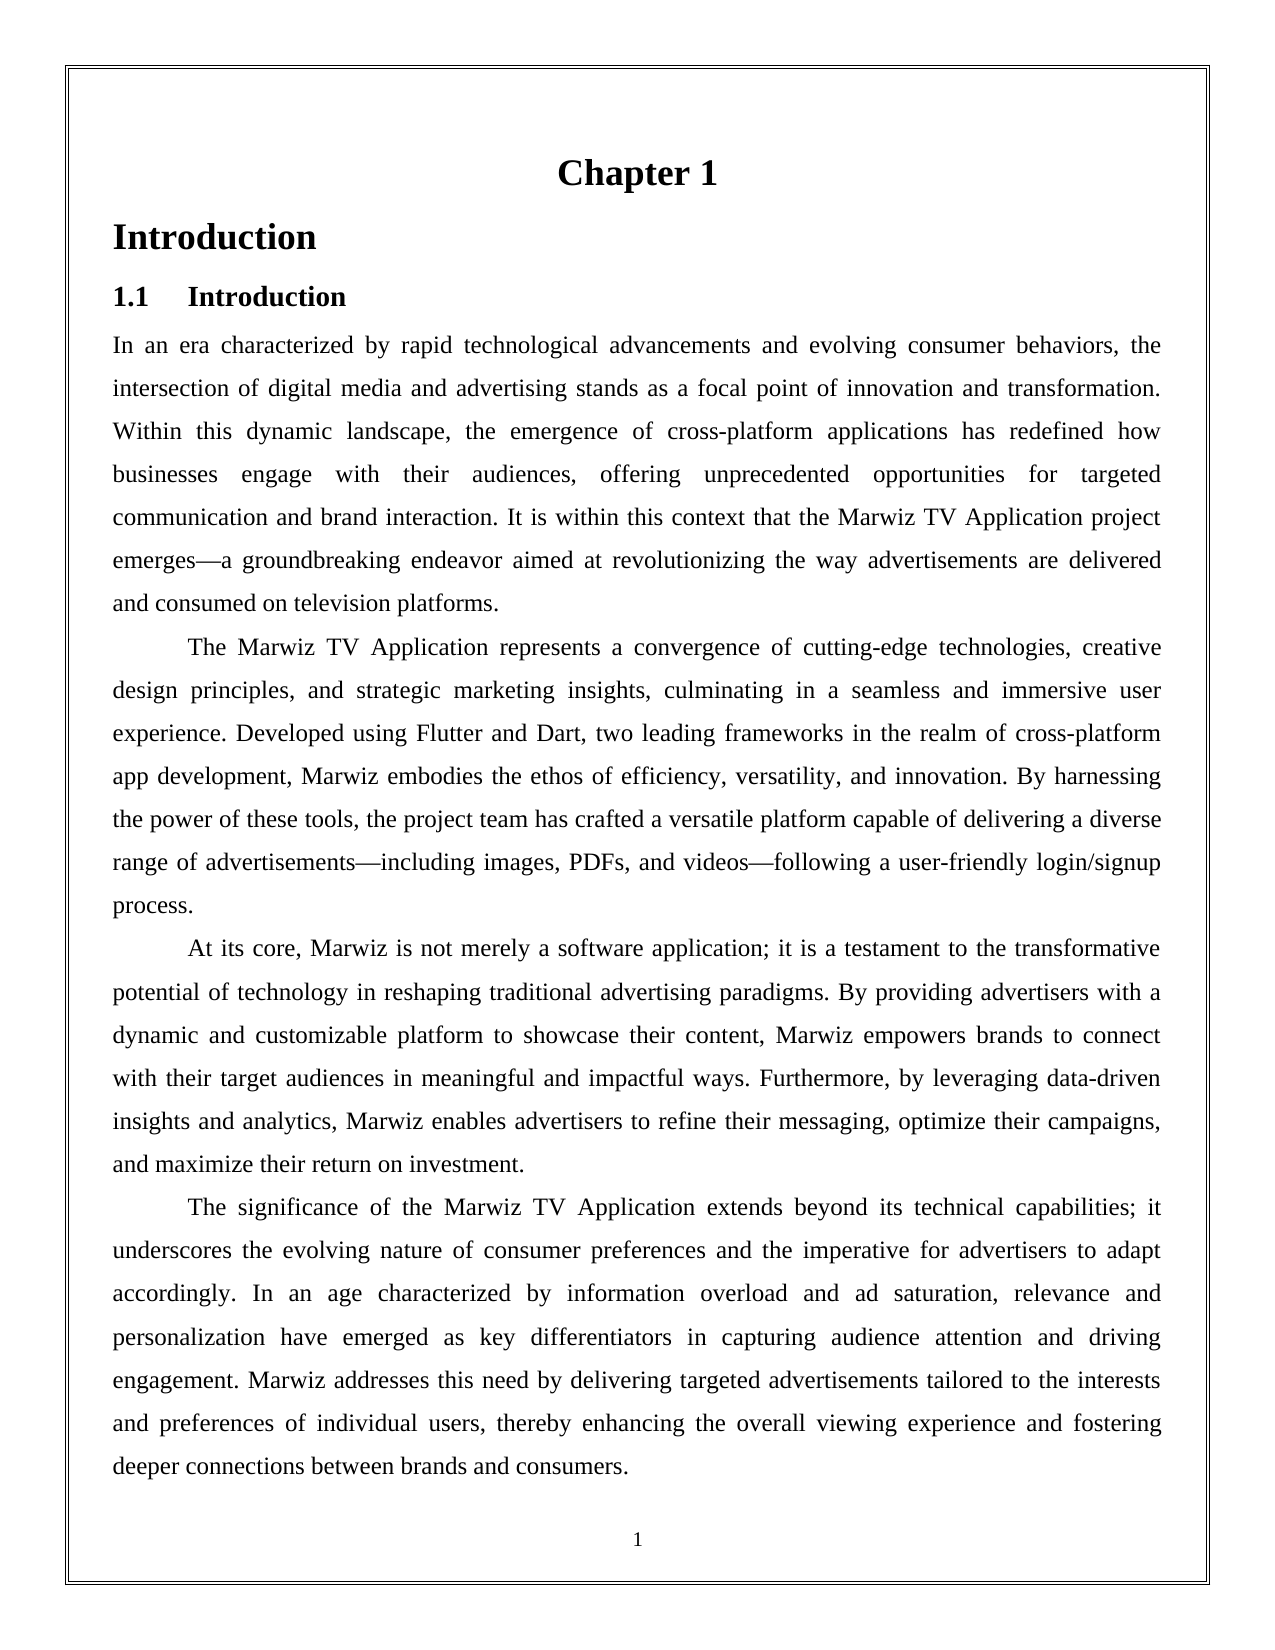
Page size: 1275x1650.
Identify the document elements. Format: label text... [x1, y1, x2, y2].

text The significance of the Marwiz TV Application extends beyond its technical capabilities; it underscores the evolving nature of consumer preferences and the imperative for advertisers to adapt accordingly. In an age characterized by information overload and ad saturation, relevance and personalization have emerged as key differentiators in capturing audience attention and driving engagement. Marwiz addresses this need by delivering targeted advertisements tailored to the interests and preferences of individual users, thereby enhancing the overall viewing experience and fostering deeper connections between brands and consumers. [112, 1192, 1162, 1480]
text The Marwiz TV Application represents a convergence of cutting-edge technologies, creative design principles, and strategic marketing insights, culminating in a seamless and immersive user experience. Developed using Flutter and Dart, two leading frameworks in the realm of cross-platform app development, Marwiz embodies the ethos of efficiency, versatility, and innovation. By harnessing the power of these tools, the project team has crafted a versatile platform capable of delivering a diverse range of advertisements—including images, PDFs, and videos—following a user-friendly login/signup process. [112, 632, 1162, 919]
text Introduction [112, 215, 1162, 258]
text In an era characterized by rapid technological advancements and evolving consumer behaviors, the intersection of digital media and advertising stands as a focal point of innovation and transformation. Within this dynamic landscape, the emergence of cross-platform applications has redefined how businesses engage with their audiences, offering unprecedented opportunities for targeted communication and brand interaction. It is within this context that the Marwiz TV Application project emerges—a groundbreaking endeavor aimed at revolutionizing the way advertisements are delivered and consumed on television platforms. [112, 330, 1162, 617]
text Chapter 1 [112, 150, 1162, 193]
list Introduction [112, 279, 1162, 313]
text At its core, Marwiz is not merely a software application; it is a testament to the transformative potential of technology in reshaping traditional advertising paradigms. By providing advertisers with a dynamic and customizable platform to showcase their content, Marwiz empowers brands to connect with their target audiences in meaningful and impactful ways. Furthermore, by leveraging data-driven insights and analytics, Marwiz enables advertisers to refine their messaging, optimize their campaigns, and maximize their return on investment. [112, 933, 1162, 1178]
